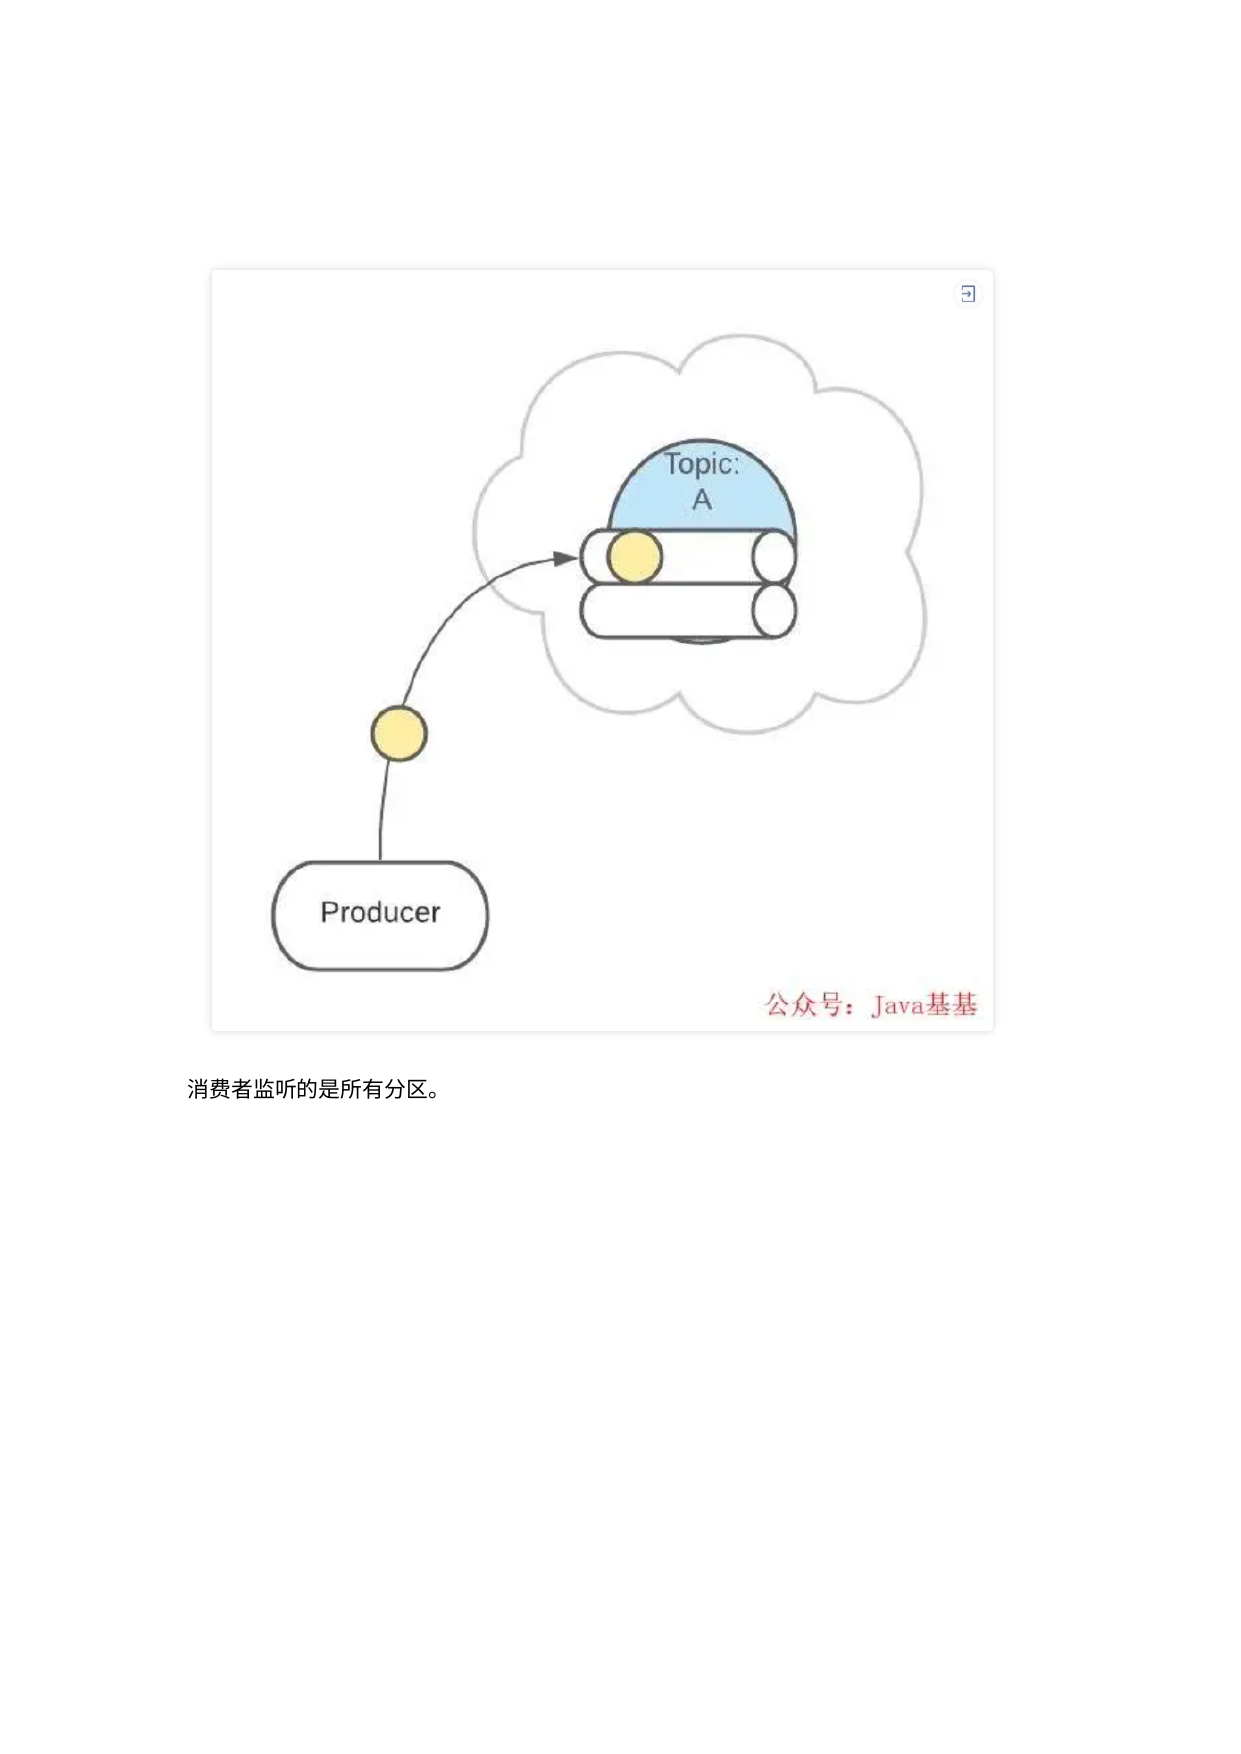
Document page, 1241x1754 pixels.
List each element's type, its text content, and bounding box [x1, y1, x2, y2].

text 消费者监听的是所有分区。 [187, 1072, 1053, 1104]
picture [187, 227, 1053, 1053]
